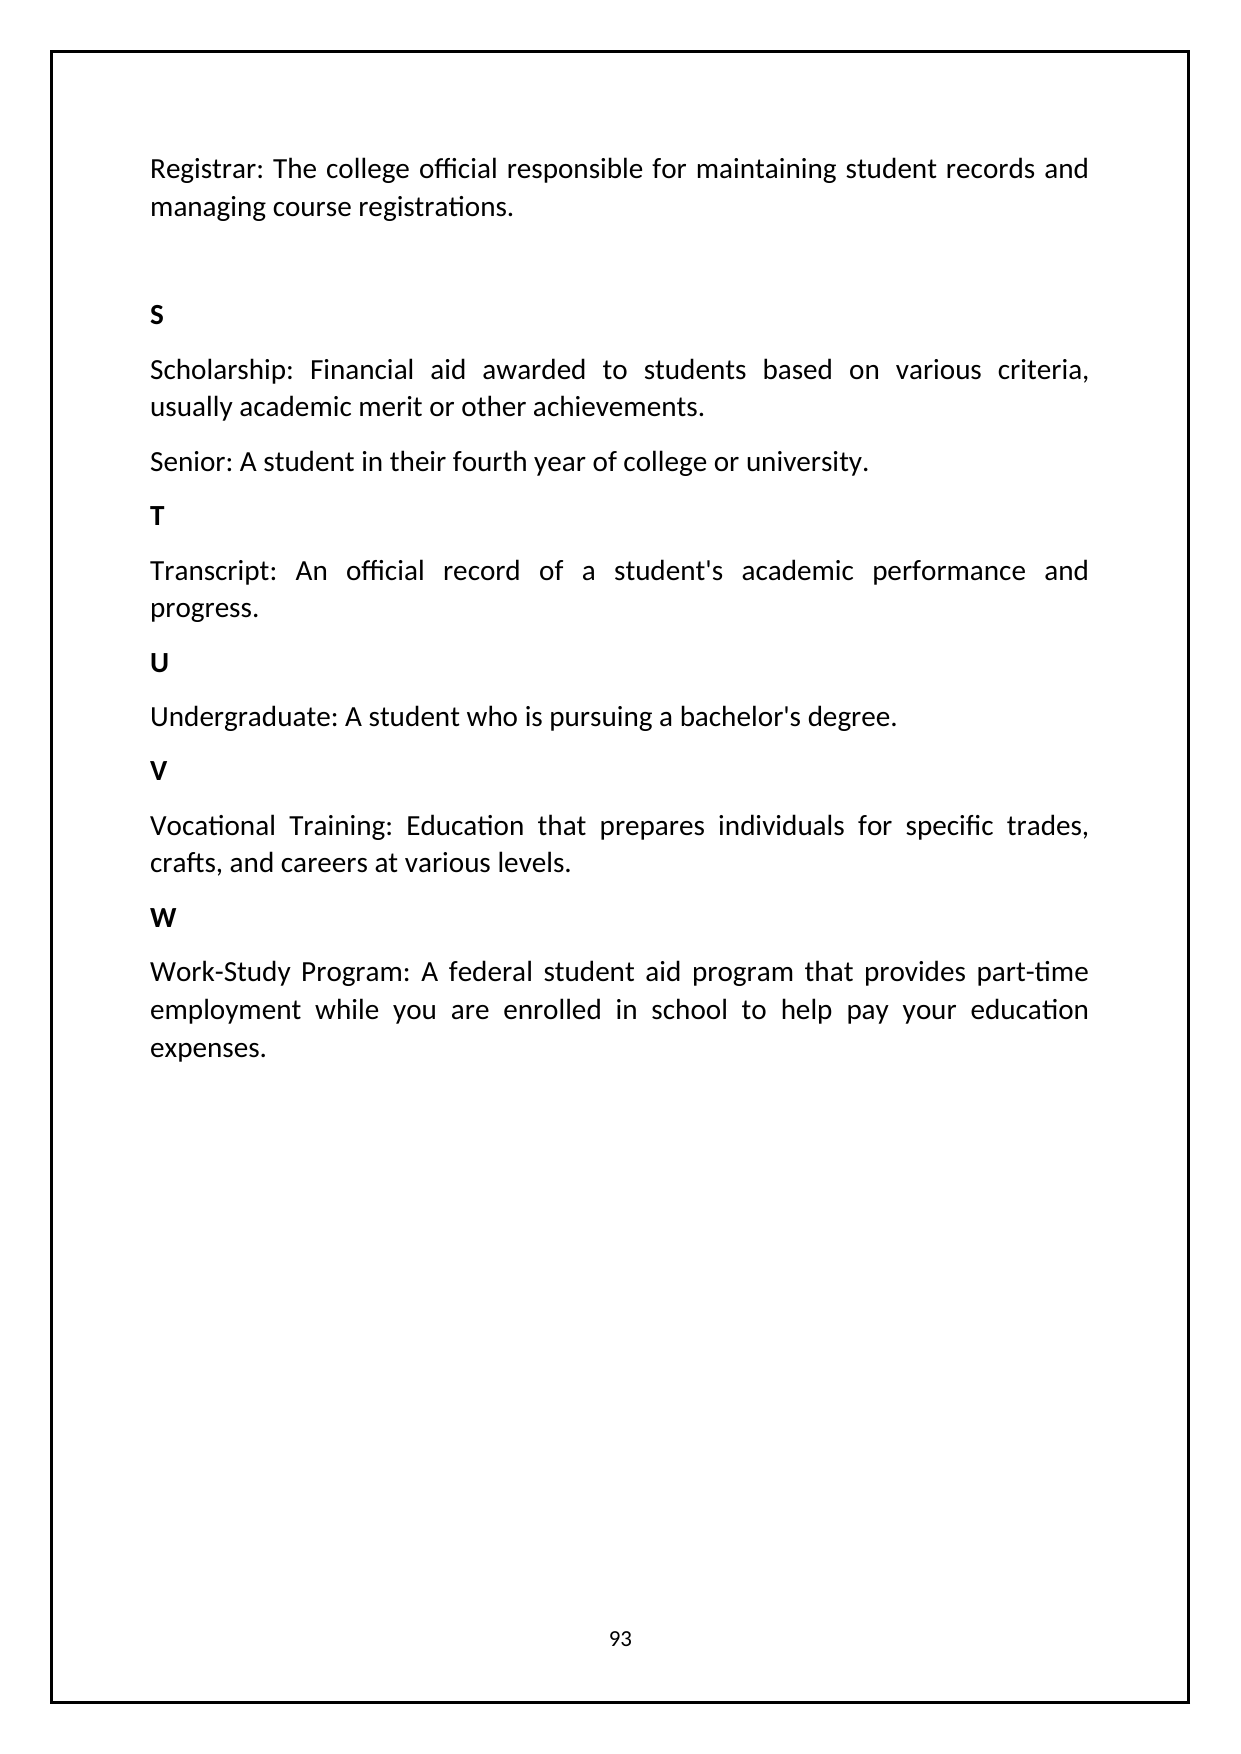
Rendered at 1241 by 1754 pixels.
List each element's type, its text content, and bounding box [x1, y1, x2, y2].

text U [150, 644, 1090, 679]
text S [150, 296, 1090, 332]
text Scholarship: Financial aid awarded to students based on various criteria, usually academic merit or other achievements. [150, 351, 1090, 424]
text Vocational Training: Education that prepares individuals for specific trades, crafts, and careers at various levels. [150, 807, 1090, 880]
text Work-Study Program: A federal student aid program that provides part-time employment while you are enrolled in school to help pay your education expenses. [150, 953, 1090, 1064]
text W [150, 899, 1090, 934]
text Senior: A student in their fourth year of college or university. [150, 443, 1090, 478]
text Undergraduate: A student who is pursuing a bachelor's degree. [150, 698, 1090, 734]
text Registrar: The college official responsible for maintaining student records and managing course registrations. [150, 150, 1090, 223]
text Transcript: An official record of a student's academic performance and progress. [150, 552, 1090, 625]
text V [150, 752, 1090, 788]
text T [150, 497, 1090, 533]
